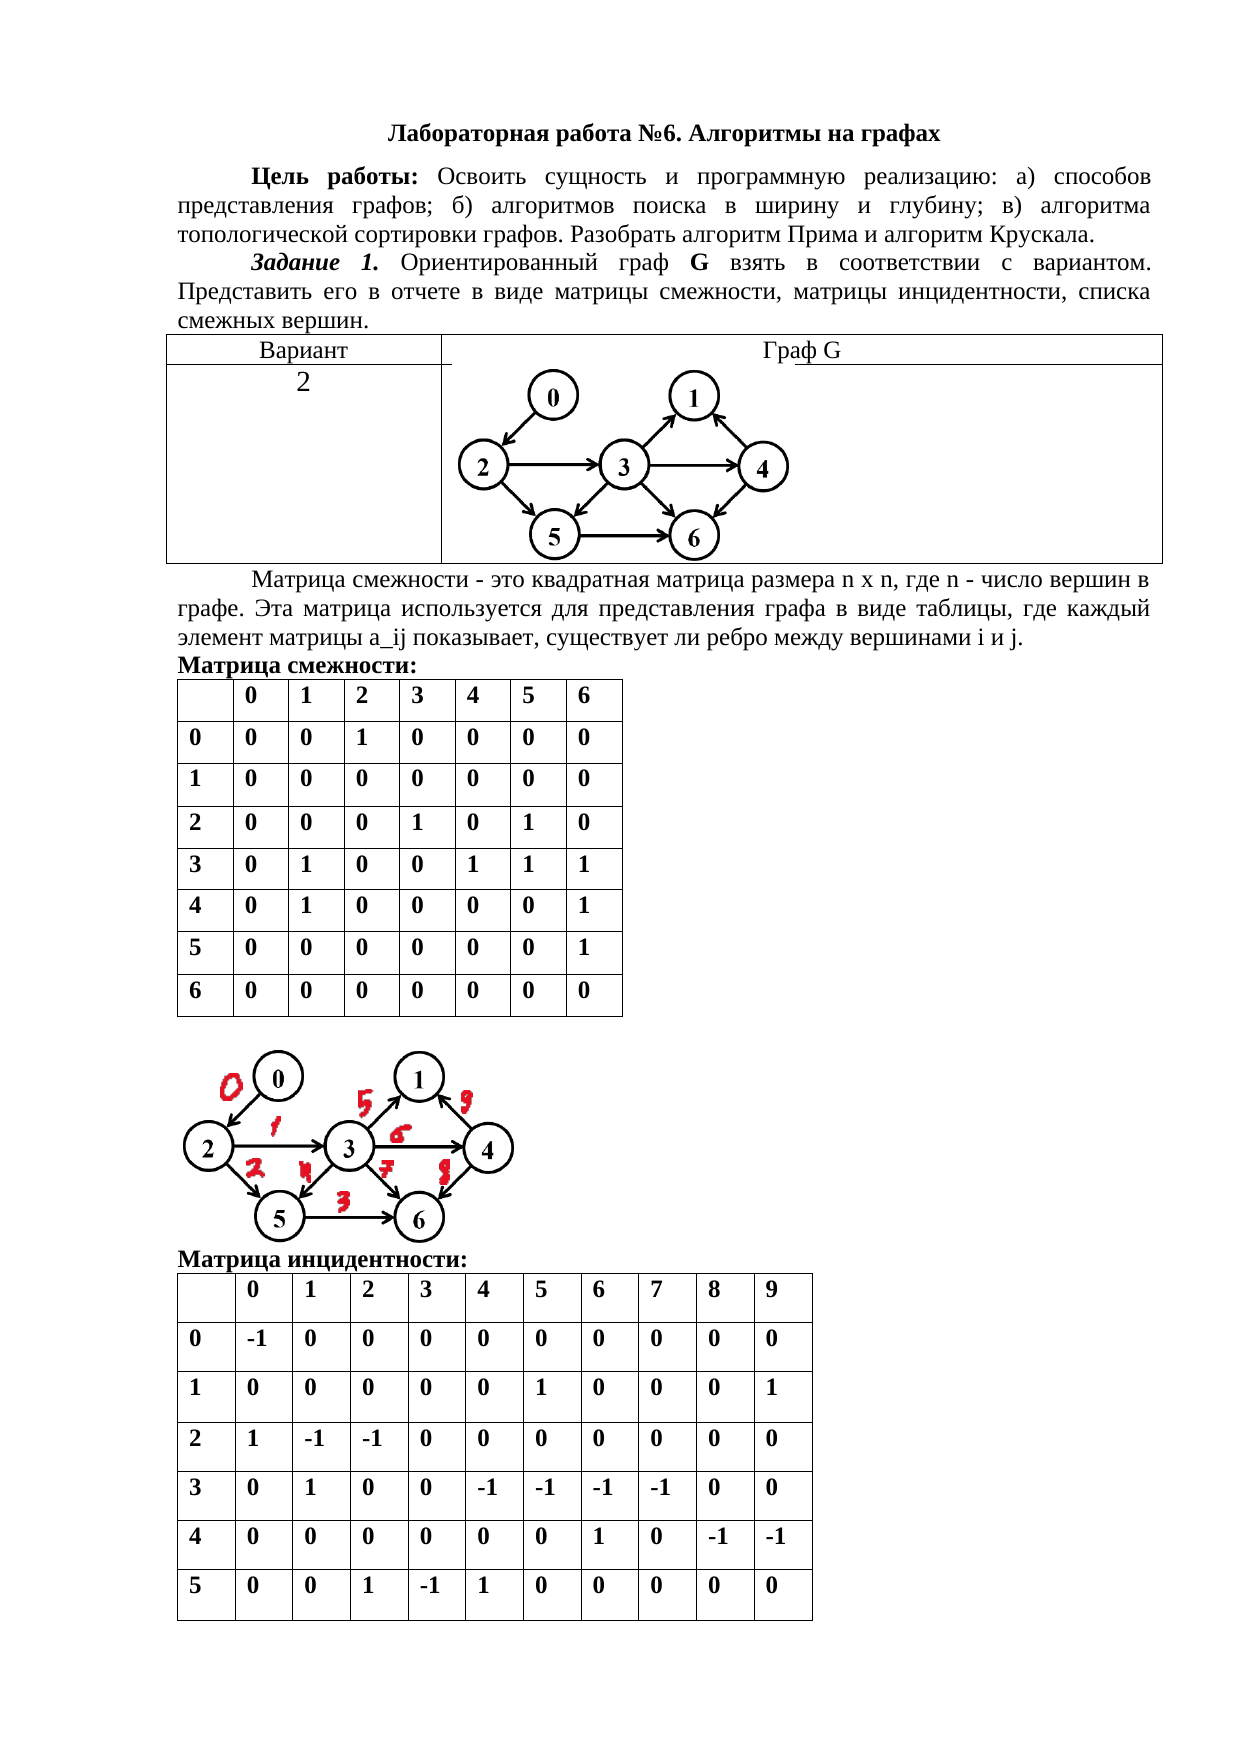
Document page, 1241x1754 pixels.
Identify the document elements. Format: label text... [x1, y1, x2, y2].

table_cell 1 [178, 1372, 235, 1422]
table_cell 0 [400, 849, 455, 889]
table_cell 1 [511, 849, 566, 889]
table_cell 0 [345, 764, 399, 806]
table_cell 4 [178, 1521, 235, 1569]
table_cell 1 [345, 722, 399, 762]
table_header Граф G [442, 335, 1162, 363]
table_cell 0 [567, 764, 622, 806]
table_cell 0 [639, 1323, 696, 1371]
table_cell 0 [351, 1372, 408, 1422]
table_cell 0 [234, 975, 288, 1016]
table_cell -1 [524, 1472, 581, 1520]
table_header 2 [351, 1274, 408, 1322]
table_cell 0 [697, 1423, 754, 1471]
table_cell 0 [582, 1423, 638, 1471]
table_header 6 [582, 1274, 638, 1322]
table_cell 0 [234, 764, 288, 806]
table_cell 0 [351, 1323, 408, 1371]
table_cell 0 [351, 1521, 408, 1569]
table_header 5 [524, 1274, 581, 1322]
table_cell 0 [400, 932, 455, 974]
table_cell 0 [345, 890, 399, 931]
table_cell -1 [755, 1521, 812, 1569]
table_cell 0 [234, 890, 288, 931]
table_cell 0 [289, 975, 344, 1016]
table_cell 0 [567, 722, 622, 762]
table_cell 0 [289, 764, 344, 806]
table_cell 0 [289, 807, 344, 848]
table_cell 0 [582, 1570, 638, 1620]
text Матрица смежности: [177, 650, 1152, 679]
table_cell 0 [409, 1323, 465, 1371]
table_cell -1 [351, 1423, 408, 1471]
table_cell 0 [351, 1472, 408, 1520]
table_cell 0 [524, 1323, 581, 1371]
table_cell 0 [755, 1472, 812, 1520]
table_header [178, 680, 233, 721]
text Цель работы: Освоить сущность и программную реализацию: а) способов представления графов; б) алгоритмов поиска в ширину и глубину; в) алгоритма топологической сортировки графов. Разобрать алгоритм Прима и алгоритм Крускала. [177, 161, 1152, 247]
table_cell 0 [293, 1372, 350, 1422]
table_cell 0 [511, 890, 566, 931]
table_cell 0 [511, 932, 566, 974]
table_cell -1 [236, 1323, 292, 1371]
picture [452, 364, 795, 563]
table_cell -1 [409, 1570, 465, 1620]
table_cell 0 [345, 807, 399, 848]
table_cell 6 [178, 975, 233, 1016]
table_cell -1 [466, 1472, 523, 1520]
table_cell 0 [236, 1372, 292, 1422]
table_cell 0 [639, 1521, 696, 1569]
table_cell 0 [178, 722, 233, 762]
table_cell 1 [293, 1472, 350, 1520]
table_cell 0 [400, 764, 455, 806]
table_header 0 [234, 680, 288, 721]
text Задание 1. Ориентированный граф G взять в соответствии с вариантом. Представить его в отчете в виде матрицы смежности, матрицы инцидентности, списка смежных вершин. [177, 247, 1152, 334]
table_cell 1 [524, 1372, 581, 1422]
table_cell 0 [524, 1423, 581, 1471]
table_cell 0 [289, 932, 344, 974]
table_cell -1 [639, 1472, 696, 1520]
table_cell 0 [345, 975, 399, 1016]
table_cell 1 [236, 1423, 292, 1471]
table_cell 1 [289, 890, 344, 931]
table_cell 0 [293, 1570, 350, 1620]
table_cell 0 [400, 722, 455, 762]
table_header 1 [293, 1274, 350, 1322]
table_cell 0 [511, 975, 566, 1016]
table_cell 0 [567, 807, 622, 848]
table_header 4 [456, 680, 510, 721]
table_cell [442, 365, 452, 563]
table_cell 0 [511, 722, 566, 762]
table_header 9 [755, 1274, 812, 1322]
table_cell 0 [755, 1423, 812, 1471]
table_cell 0 [409, 1372, 465, 1422]
table_cell 0 [697, 1323, 754, 1371]
table_cell 4 [178, 890, 233, 931]
table_cell 0 [466, 1423, 523, 1471]
table_header 6 [567, 680, 622, 721]
table_cell 0 [567, 975, 622, 1016]
table_cell 0 [234, 849, 288, 889]
table_header 1 [289, 680, 344, 721]
table_header 0 [236, 1274, 292, 1322]
table_cell 1 [567, 890, 622, 931]
table_cell 0 [234, 932, 288, 974]
table_cell 0 [456, 807, 510, 848]
table_cell 1 [351, 1570, 408, 1620]
table_cell 0 [234, 807, 288, 848]
table_cell 0 [582, 1323, 638, 1371]
table_cell 1 [755, 1372, 812, 1422]
table_cell 0 [456, 975, 510, 1016]
table_cell 0 [456, 764, 510, 806]
table_cell 0 [697, 1570, 754, 1620]
table_cell 1 [178, 764, 233, 806]
table_cell 0 [466, 1323, 523, 1371]
table_cell 3 [178, 849, 233, 889]
table_header Вариант [167, 335, 441, 363]
table_cell 1 [511, 807, 566, 848]
table_cell 0 [293, 1521, 350, 1569]
table_header 3 [400, 680, 455, 721]
table_cell 0 [755, 1323, 812, 1371]
table_header 5 [511, 680, 566, 721]
table_cell 0 [234, 722, 288, 762]
table_cell 0 [466, 1372, 523, 1422]
text Матрица смежности - это квадратная матрица размера n x n, где n - число вершин в графе. Эта матрица используется для представления графа в виде таблицы, где каждый элемент матрицы a_ij показывает, существует ли ребро между вершинами i и j. [177, 564, 1152, 650]
table_cell 0 [582, 1372, 638, 1422]
table_cell 0 [697, 1472, 754, 1520]
table_cell 5 [178, 932, 233, 974]
table_cell 2 [167, 365, 441, 563]
table_header 3 [409, 1274, 465, 1322]
table_cell -1 [582, 1472, 638, 1520]
table_cell 2 [178, 1423, 235, 1471]
table_cell 0 [409, 1472, 465, 1520]
table_cell 2 [178, 807, 233, 848]
table_cell 0 [524, 1521, 581, 1569]
table_cell 0 [293, 1323, 350, 1371]
table_header 7 [639, 1274, 696, 1322]
table_cell 0 [639, 1423, 696, 1471]
table_cell 1 [582, 1521, 638, 1569]
table_cell 0 [466, 1521, 523, 1569]
table_header [178, 1274, 235, 1322]
table_cell 0 [755, 1570, 812, 1620]
table_cell 0 [345, 932, 399, 974]
table_cell 0 [400, 890, 455, 931]
table_cell 0 [178, 1323, 235, 1371]
table_cell 0 [456, 932, 510, 974]
table_cell 0 [511, 764, 566, 806]
table_cell 3 [178, 1472, 235, 1520]
table_cell 0 [409, 1521, 465, 1569]
table_header 8 [697, 1274, 754, 1322]
table_cell 1 [567, 849, 622, 889]
table_cell 0 [639, 1570, 696, 1620]
table_cell [795, 365, 1162, 563]
table_cell 5 [178, 1570, 235, 1620]
table_header 4 [466, 1274, 523, 1322]
table_cell 1 [456, 849, 510, 889]
table_header 2 [345, 680, 399, 721]
table_cell 0 [236, 1472, 292, 1520]
table_cell 0 [236, 1521, 292, 1569]
table_cell 1 [567, 932, 622, 974]
table_cell 0 [345, 849, 399, 889]
picture [177, 1045, 520, 1245]
subtitle Лабораторная работа №6. Алгоритмы на графах [177, 118, 1152, 147]
table_cell 1 [289, 849, 344, 889]
table_cell 0 [400, 975, 455, 1016]
text Матрица инцидентности: [177, 1244, 1152, 1273]
table_cell 0 [524, 1570, 581, 1620]
table_cell 1 [466, 1570, 523, 1620]
table_cell 0 [697, 1372, 754, 1422]
table_cell 0 [456, 722, 510, 762]
table_cell -1 [293, 1423, 350, 1471]
table_cell 0 [289, 722, 344, 762]
table_cell 0 [236, 1570, 292, 1620]
table_cell 1 [400, 807, 455, 848]
table_cell -1 [697, 1521, 754, 1569]
table_cell 0 [409, 1423, 465, 1471]
table_cell 0 [456, 890, 510, 931]
table_cell 0 [639, 1372, 696, 1422]
